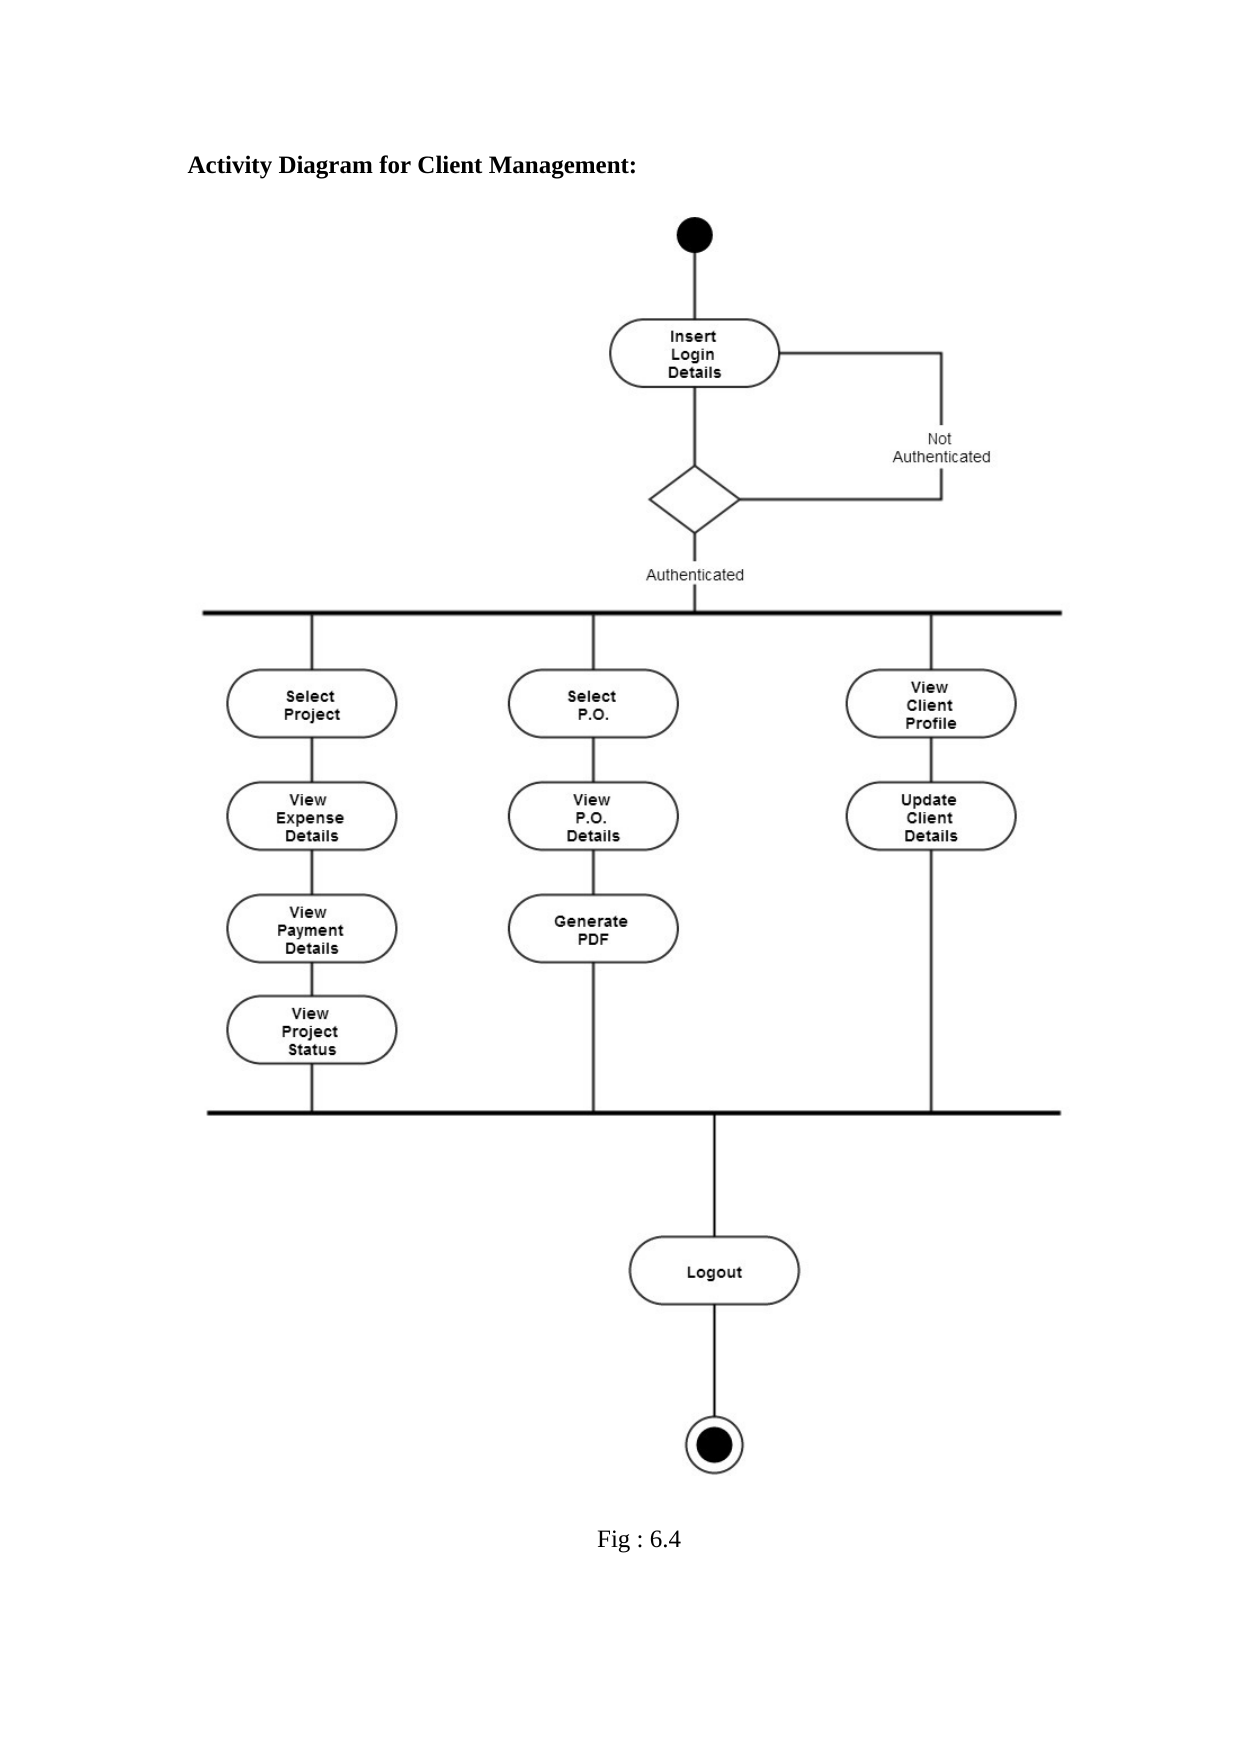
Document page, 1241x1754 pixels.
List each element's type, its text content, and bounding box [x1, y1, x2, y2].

text Fig : 6.4 [187, 1524, 1090, 1552]
text Activity Diagram for Client Management: [187, 150, 1090, 179]
picture [187, 207, 1090, 1495]
